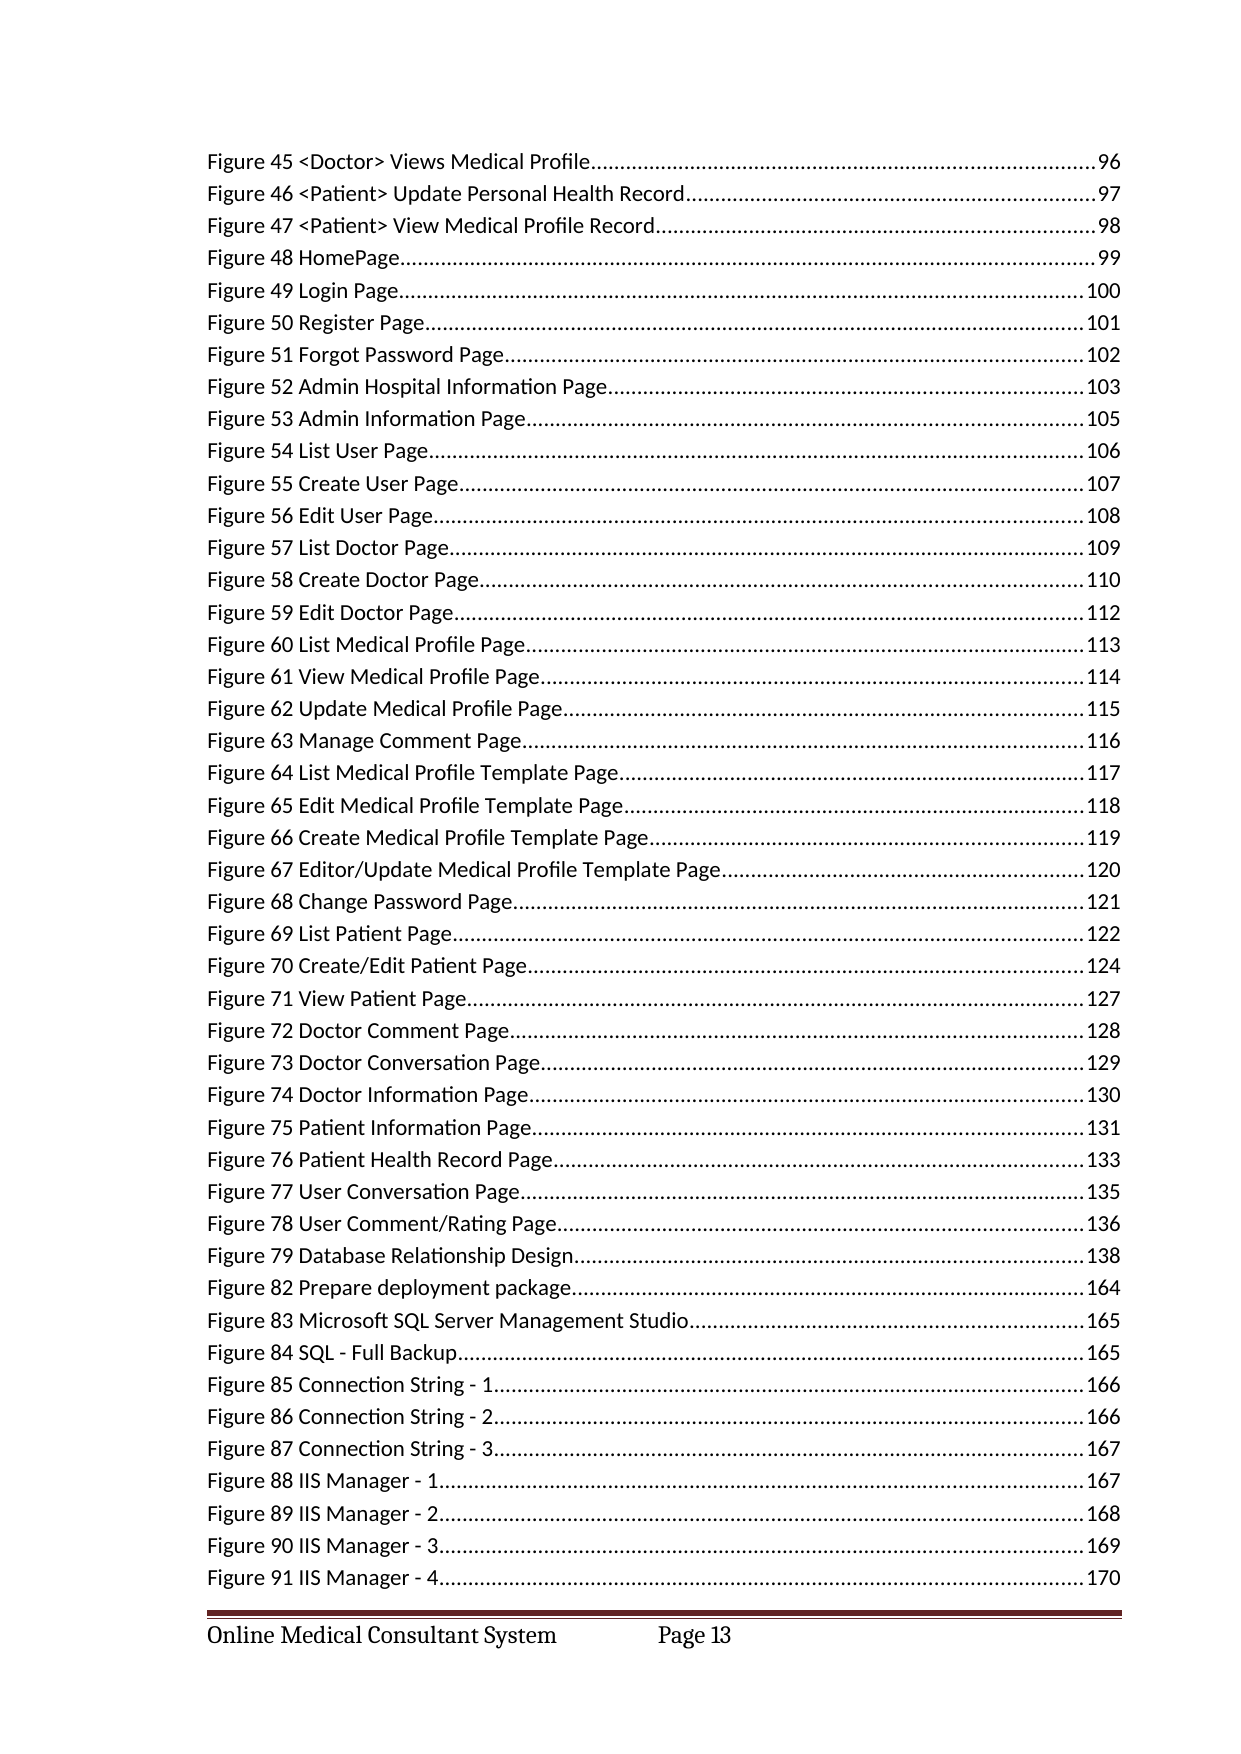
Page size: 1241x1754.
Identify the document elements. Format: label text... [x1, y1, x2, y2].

text Figure 70 Create/Edit Patient Page 124 [207, 952, 1122, 980]
text Figure 51 Forgot Password Page 102 [207, 340, 1122, 368]
text Figure 91 IIS Manager - 4 170 [207, 1563, 1122, 1591]
text Figure 50 Register Page 101 [207, 308, 1122, 336]
text Figure 88 IIS Manager - 1 167 [207, 1467, 1122, 1495]
text Figure 89 IIS Manager - 2 168 [207, 1499, 1122, 1527]
text Figure 86 Connection String - 2 166 [207, 1402, 1122, 1430]
text Figure 47 <Patient> View Medical Profile Record 98 [207, 211, 1122, 239]
text Figure 74 Doctor Information Page 130 [207, 1080, 1122, 1108]
text Figure 69 List Patient Page 122 [207, 919, 1122, 947]
text Figure 82 Prepare deployment package 164 [207, 1273, 1122, 1302]
text Figure 52 Admin Hospital Information Page 103 [207, 372, 1122, 400]
text Figure 53 Admin Information Page 105 [207, 404, 1122, 432]
text Figure 84 SQL - Full Backup 165 [207, 1338, 1122, 1366]
text Figure 71 View Patient Page 127 [207, 984, 1122, 1012]
text Figure 67 Editor/Update Medical Profile Template Page 120 [207, 855, 1122, 883]
text Figure 60 List Medical Profile Page 113 [207, 630, 1122, 658]
text Figure 46 <Patient> Update Personal Health Record 97 [207, 179, 1122, 207]
text Figure 75 Patient Information Page 131 [207, 1113, 1122, 1141]
text Figure 58 Create Doctor Page 110 [207, 565, 1122, 593]
text Figure 85 Connection String - 1 166 [207, 1370, 1122, 1398]
text Figure 64 List Medical Profile Template Page 117 [207, 758, 1122, 787]
text Figure 79 Database Relationship Design 138 [207, 1241, 1122, 1269]
text Figure 49 Login Page 100 [207, 276, 1122, 304]
text Figure 73 Doctor Conversation Page 129 [207, 1048, 1122, 1076]
text Figure 62 Update Medical Profile Page 115 [207, 694, 1122, 722]
text Figure 54 List User Page 106 [207, 437, 1122, 465]
text Figure 48 HomePage 99 [207, 243, 1122, 272]
text Figure 77 User Conversation Page 135 [207, 1177, 1122, 1205]
text Figure 65 Edit Medical Profile Template Page 118 [207, 791, 1122, 819]
text Figure 68 Change Password Page 121 [207, 887, 1122, 915]
text Figure 78 User Comment/Rating Page 136 [207, 1209, 1122, 1237]
text Figure 76 Patient Health Record Page 133 [207, 1145, 1122, 1173]
text Figure 45 <Doctor> Views Medical Profile 96 [207, 147, 1122, 175]
text Figure 61 View Medical Profile Page 114 [207, 662, 1122, 690]
text Figure 83 Microsoft SQL Server Management Studio 165 [207, 1306, 1122, 1334]
text Figure 56 Edit User Page 108 [207, 501, 1122, 529]
text Figure 59 Edit Doctor Page 112 [207, 598, 1122, 626]
text Figure 72 Doctor Comment Page 128 [207, 1016, 1122, 1044]
text Figure 57 List Doctor Page 109 [207, 533, 1122, 561]
text Figure 66 Create Medical Profile Template Page 119 [207, 823, 1122, 851]
text Figure 87 Connection String - 3 167 [207, 1434, 1122, 1462]
text Figure 63 Manage Comment Page 116 [207, 726, 1122, 754]
text Figure 90 IIS Manager - 3 169 [207, 1531, 1122, 1559]
text Figure 55 Create User Page 107 [207, 469, 1122, 497]
